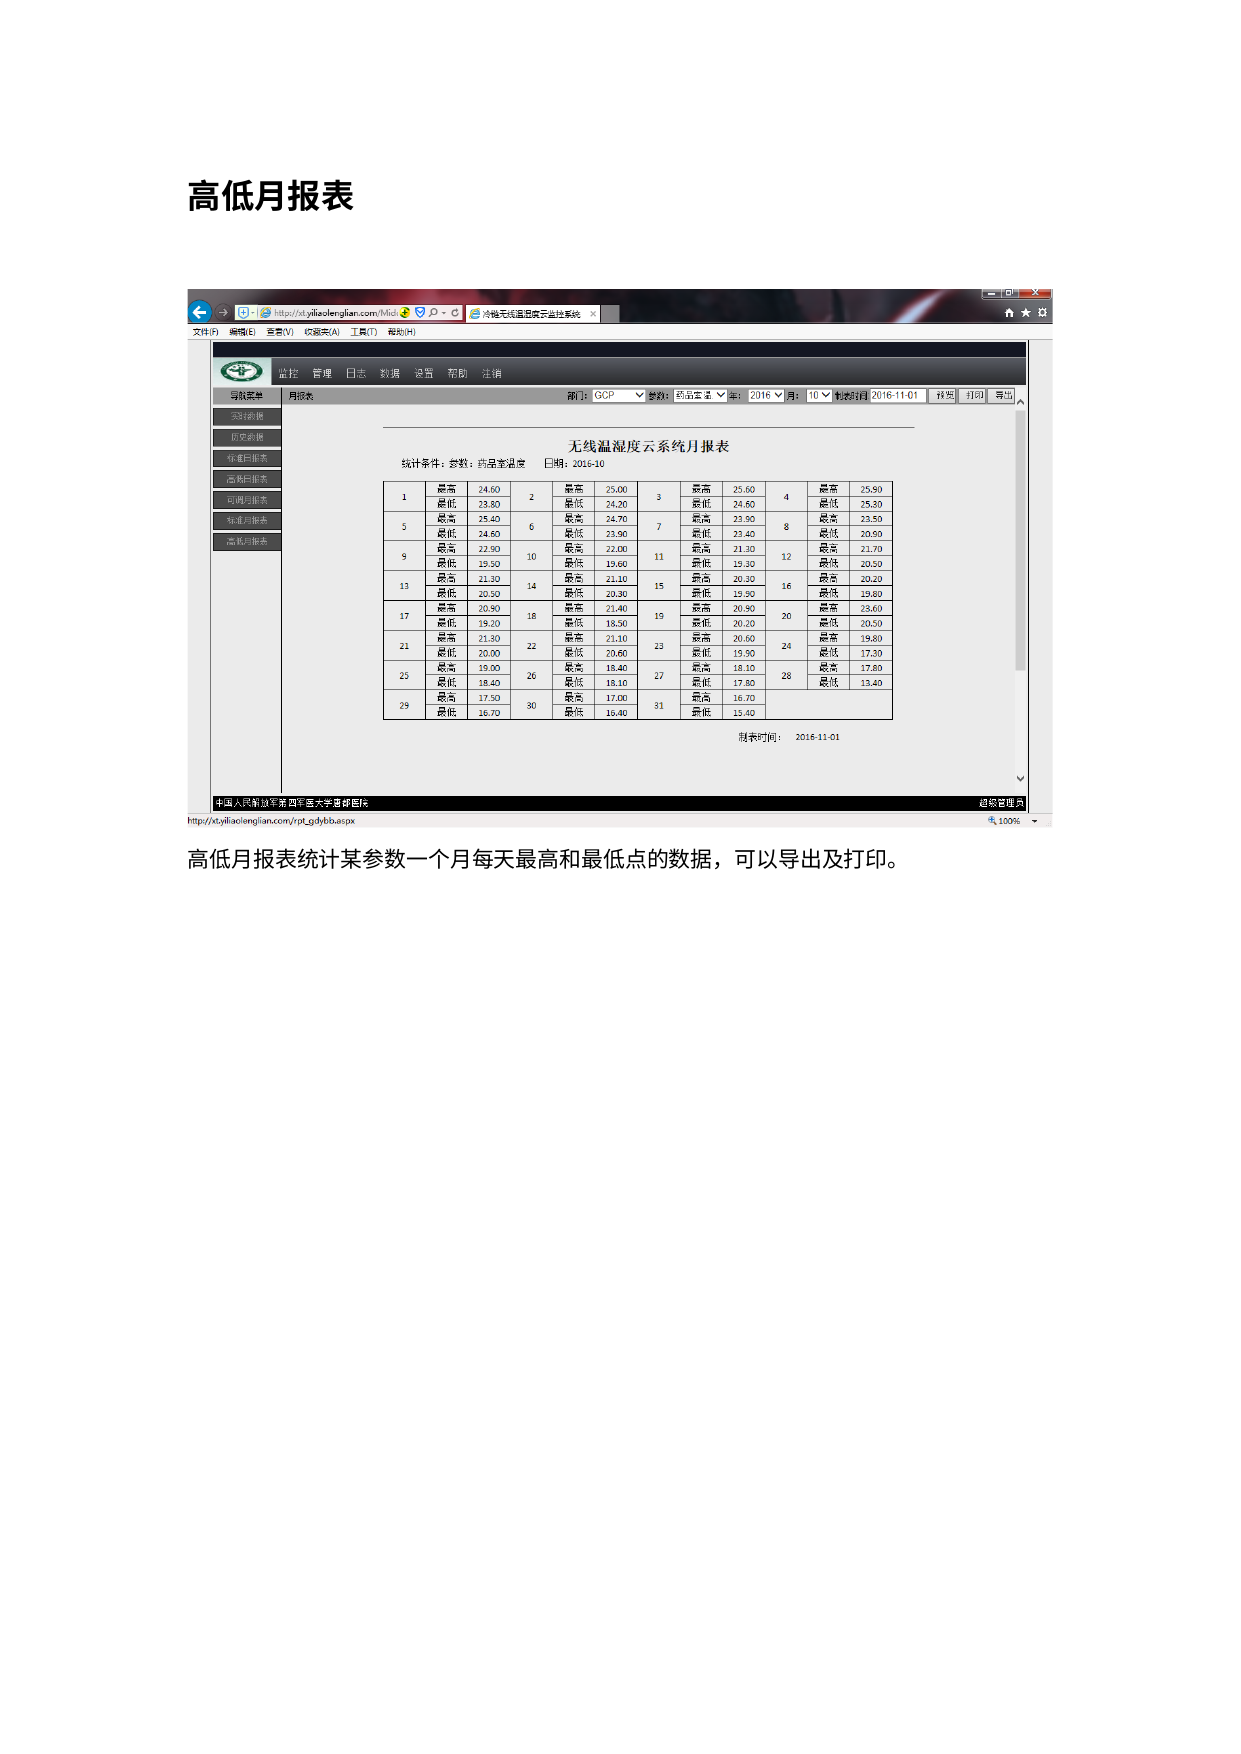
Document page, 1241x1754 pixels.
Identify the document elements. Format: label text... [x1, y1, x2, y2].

text 高低月报表统计某参数一个月每天最高和最低点的数据，可以导出及打印。 [187, 842, 1053, 874]
subtitle 高低月报表 [187, 162, 1053, 227]
picture [194, 307, 205, 318]
picture [187, 289, 1053, 828]
